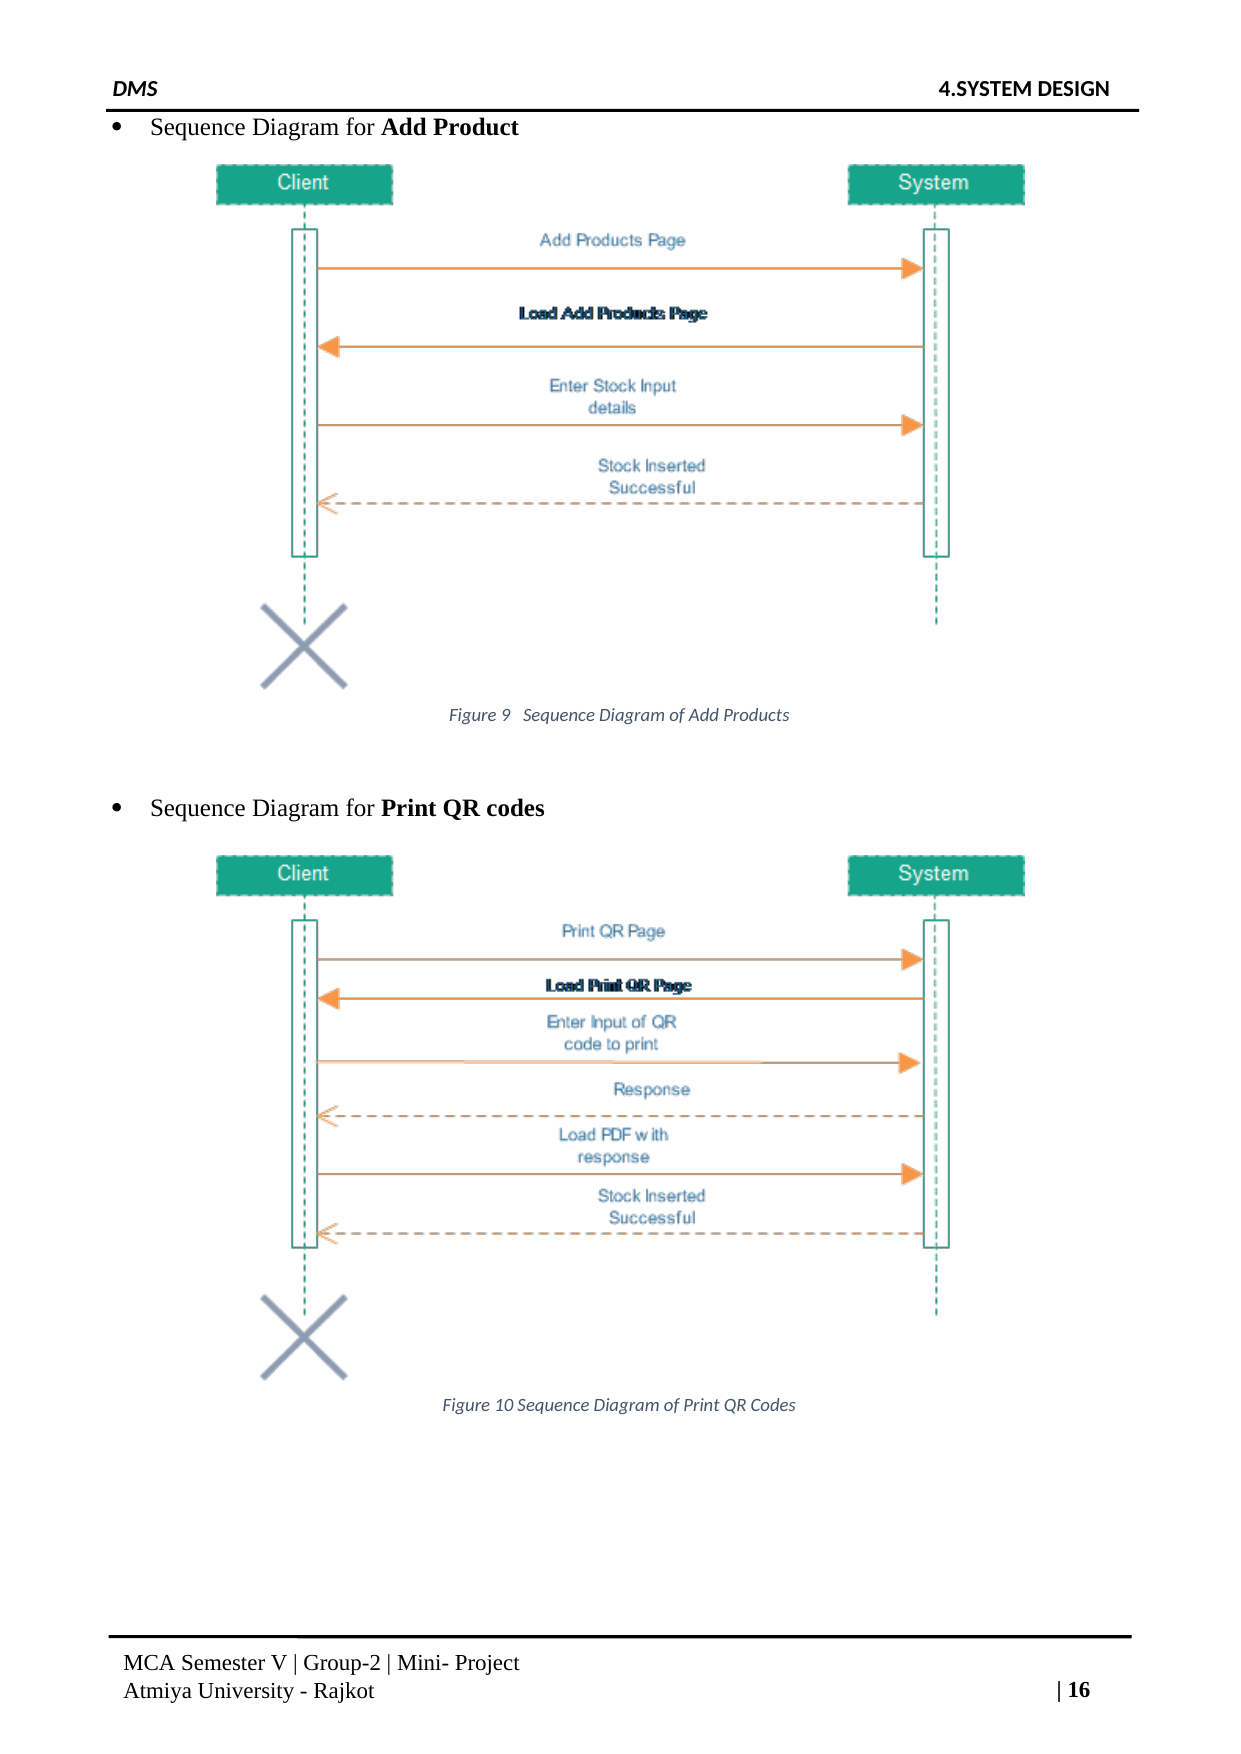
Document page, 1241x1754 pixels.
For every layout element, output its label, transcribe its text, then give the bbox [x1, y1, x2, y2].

list Sequence Diagram for Print QR codes [112, 793, 1128, 821]
picture [215, 164, 1025, 694]
list Sequence Diagram for Add Product [112, 112, 1128, 141]
picture [215, 854, 1025, 1385]
